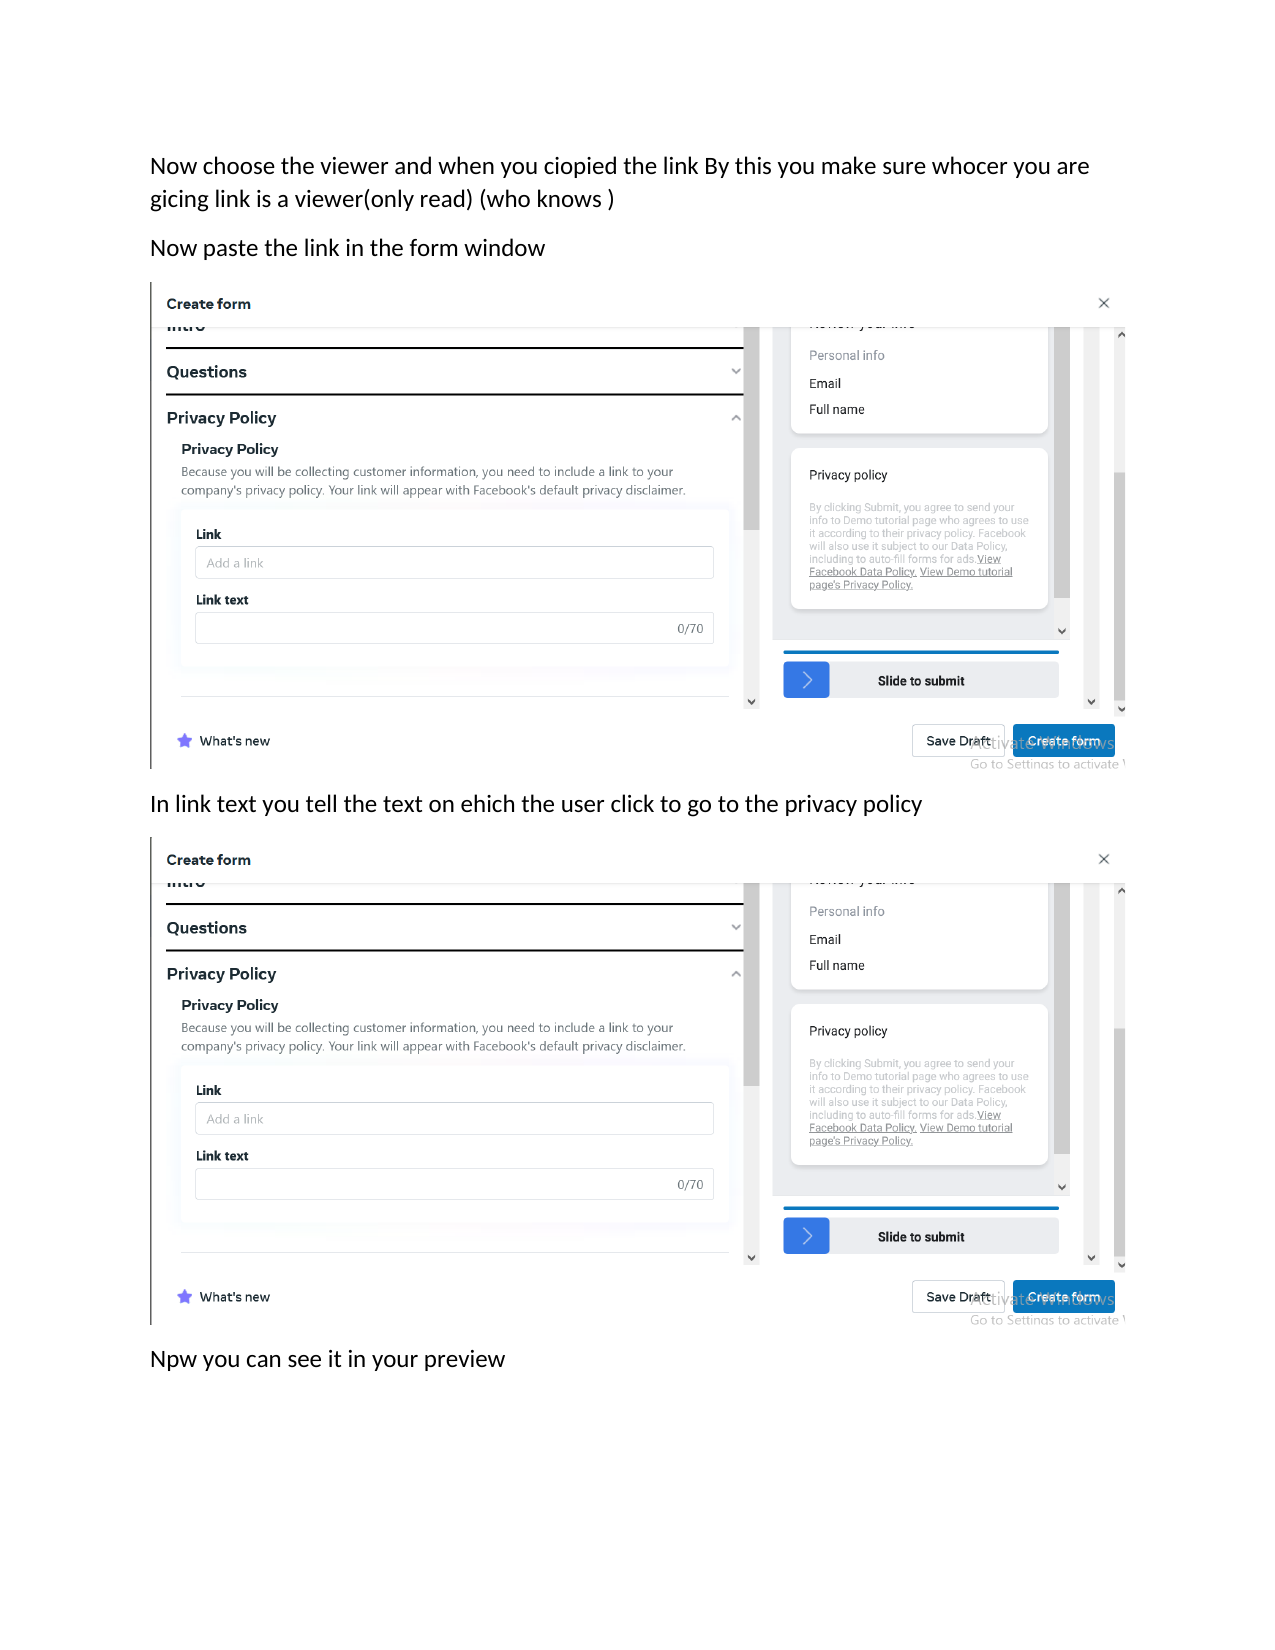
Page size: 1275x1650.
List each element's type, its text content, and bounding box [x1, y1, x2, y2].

picture [150, 837, 1125, 1325]
text Now choose the viewer and when you ciopied the link By this you make sure whocer you are gicing link is a viewer(only read) (who knows ) [150, 150, 1125, 213]
picture [150, 282, 1125, 769]
text Npw you can see it in your preview [150, 1343, 1125, 1374]
text Now paste the link in the form window [150, 232, 1125, 263]
text In link text you tell the text on ehich the user click to go to the privacy policy [150, 788, 1125, 818]
